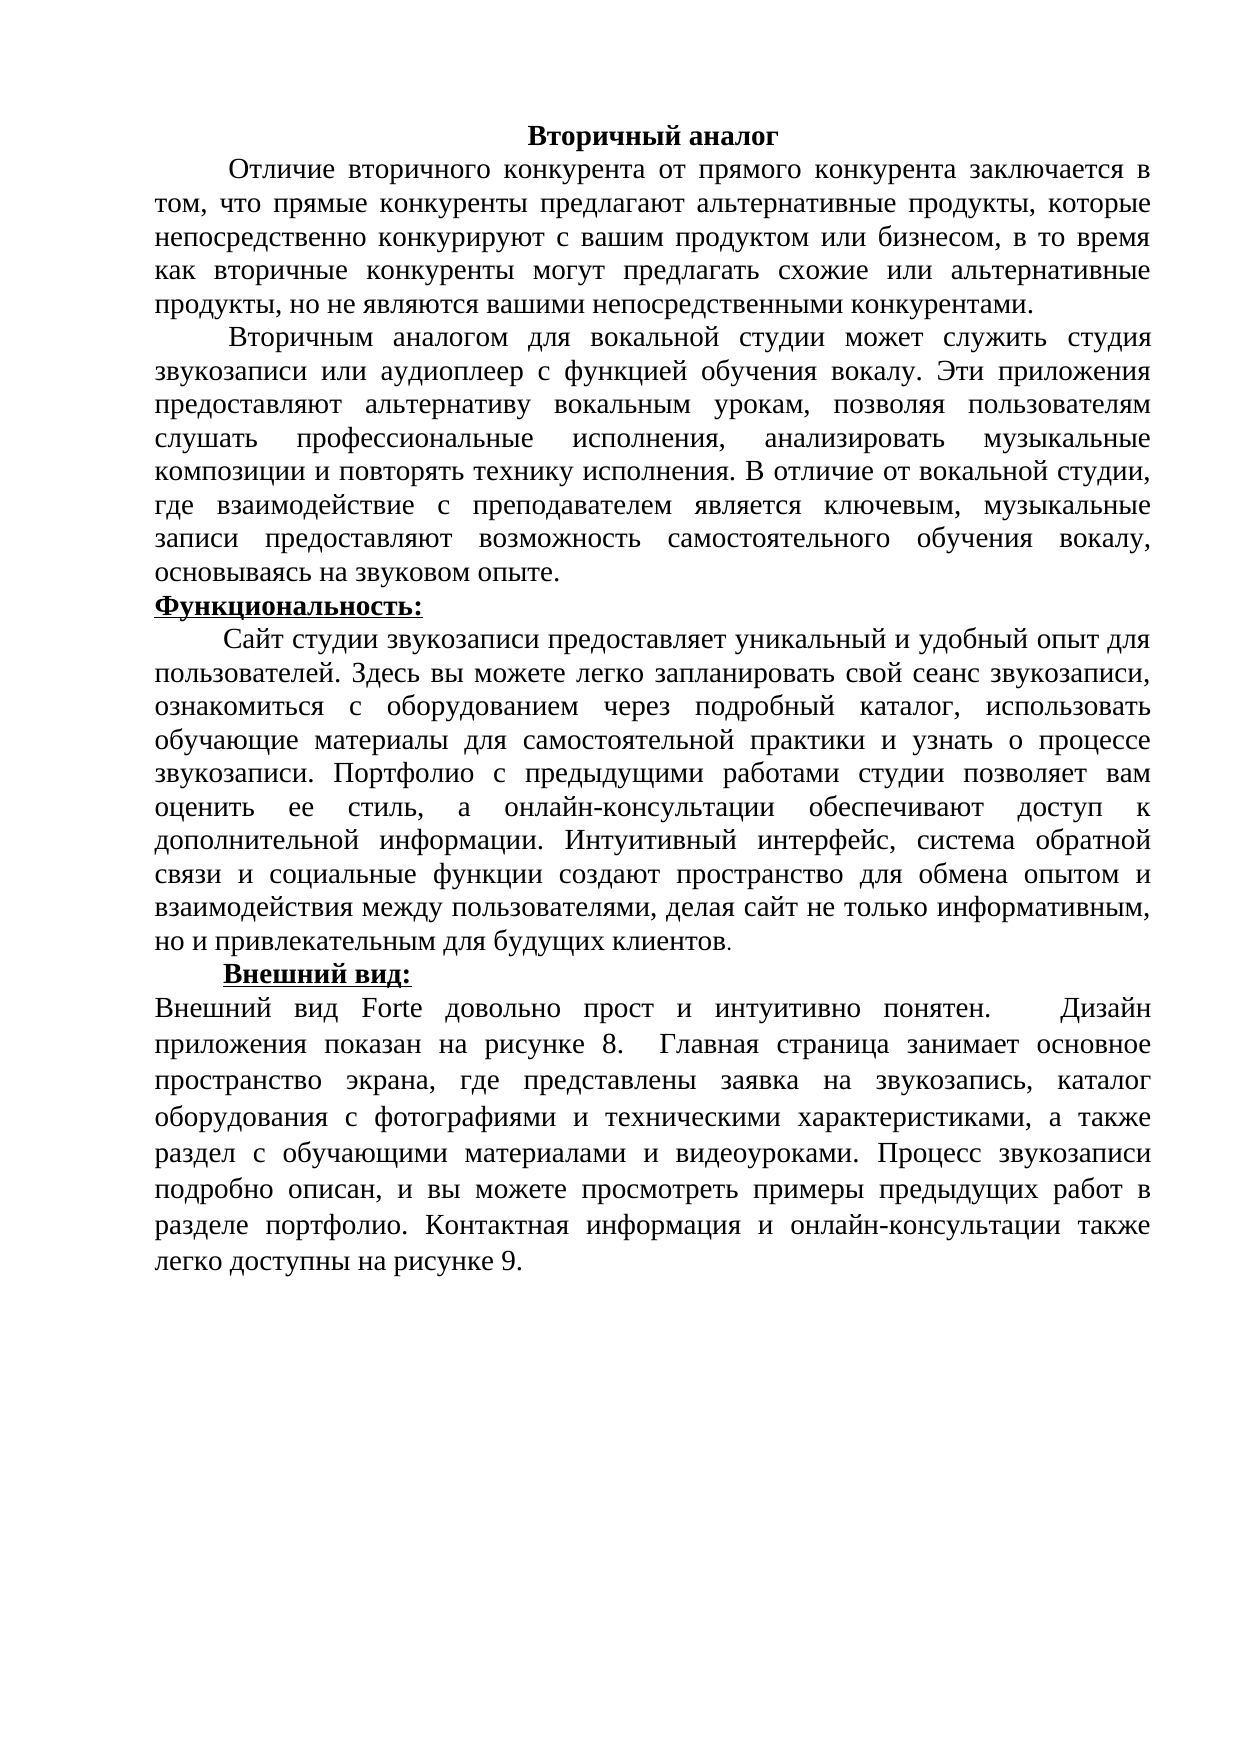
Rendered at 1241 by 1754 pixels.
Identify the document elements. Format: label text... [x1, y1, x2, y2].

text Отличие вторичного конкурента от прямого конкурента заключается в том, что прямые конкуренты предлагают альтернативные продукты, которые непосредственно конкурируют с вашим продуктом или бизнесом, в то время как вторичные конкуренты могут предлагать схожие или альтернативные продукты, но не являются вашими непосредственными конкурентами. [154, 152, 1152, 319]
text Сайт студии звукозаписи предоставляет уникальный и удобный опыт для пользователей. Здесь вы можете легко запланировать свой сеанс звукозаписи, ознакомиться с оборудованием через подробный каталог, использовать обучающие материалы для самостоятельной практики и узнать о процессе звукозаписи. Портфолио с предыдущими работами студии позволяет вам оценить ее стиль, а онлайн-консультации обеспечивают доступ к дополнительной информации. Интуитивный интерфейс, система обратной связи и социальные функции создают пространство для обмена опытом и взаимодействия между пользователями, делая сайт не только информативным, но и привлекательным для будущих клиентов. [154, 621, 1152, 957]
text Внешний вид: [154, 957, 1152, 990]
text Функциональность: [154, 588, 1152, 621]
text Вторичным аналогом для вокальной студии может служить студия звукозаписи или аудиоплеер с функцией обучения вокалу. Эти приложения предоставляют альтернативу вокальным урокам, позволяя пользователям слушать профессиональные исполнения, анализировать музыкальные композиции и повторять технику исполнения. В отличие от вокальной студии, где взаимодействие с преподавателем является ключевым, музыкальные записи предоставляют возможность самостоятельного обучения вокалу, основываясь на звуковом опыте. [154, 319, 1152, 588]
text Вторичный аналог [154, 118, 1152, 152]
text Внешний вид Forte довольно прост и интуитивно понятен. Дизайн приложения показан на рисунке 8. Главная страница занимает основное пространство экрана, где представлены заявка на звукозапись, каталог оборудования с фотографиями и техническими характеристиками, а также раздел с обучающими материалами и видеоуроками. Процесс звукозаписи подробно описан, и вы можете просмотреть примеры предыдущих работ в разделе портфолио. Контактная информация и онлайн-консультации также легко доступны на рисунке 9. [154, 990, 1152, 1277]
